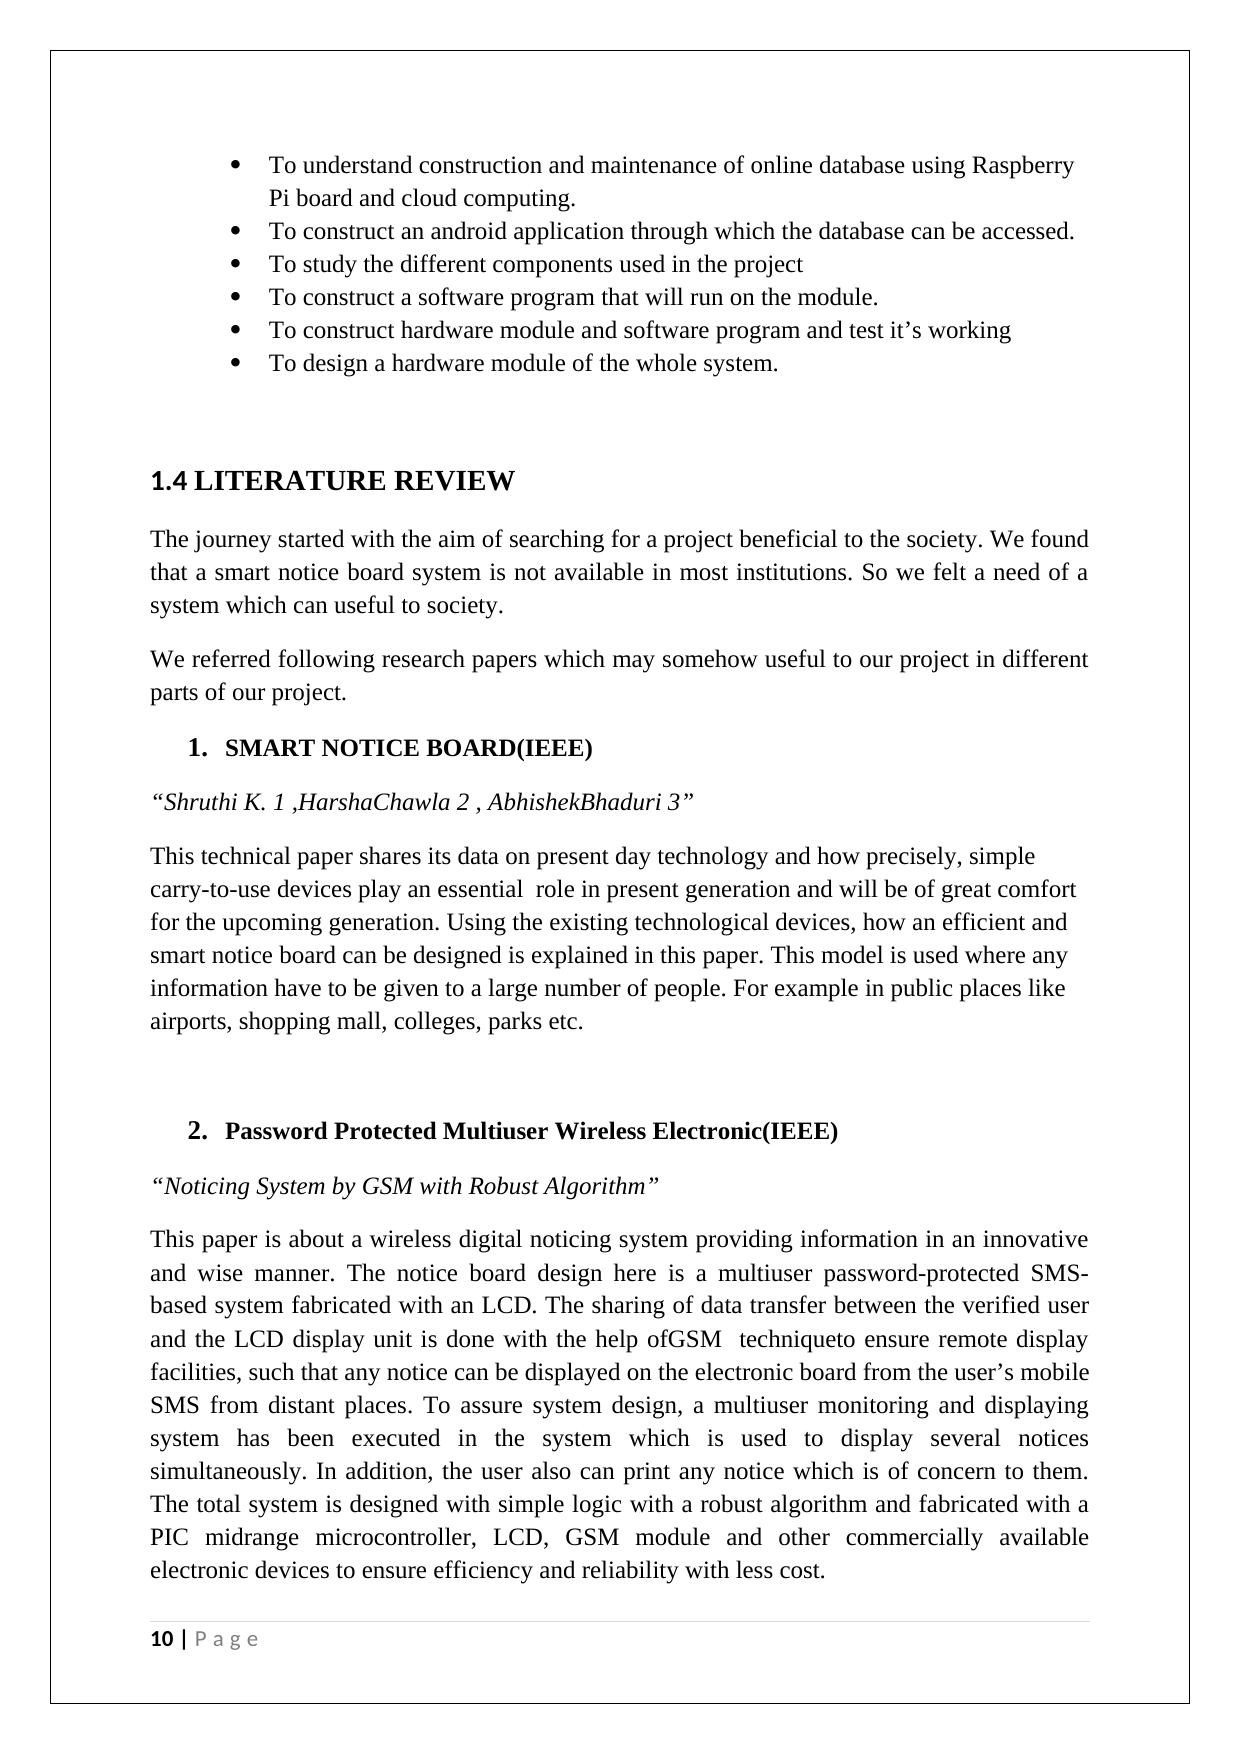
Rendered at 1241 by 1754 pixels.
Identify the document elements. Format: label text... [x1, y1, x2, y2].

list To construct an android application through which the database can be accessed. [231, 216, 1090, 245]
text 1.4 LITERATURE REVIEW [150, 462, 1090, 498]
list SMART NOTICE BOARD(IEEE) [187, 731, 1090, 762]
text We referred following research papers which may somehow useful to our project in different parts of our project. [150, 644, 1090, 706]
list To construct hardware module and software program and test it’s working [231, 315, 1090, 344]
list To design a hardware module of the whole system. [231, 348, 1090, 377]
list To understand construction and maintenance of online database using Raspberry Pi board and cloud computing. [231, 150, 1090, 212]
text “Shruthi K. 1 ,HarshaChawla 2 , AbhishekBhaduri 3” [150, 787, 1090, 816]
list To study the different components used in the project [231, 249, 1090, 278]
text The journey started with the aim of searching for a project beneficial to the society. We found that a smart notice board system is not available in most institutions. So we felt a need of a system which can useful to society. [150, 524, 1090, 619]
text This technical paper shares its data on present day technology and how precisely, simple carry-to-use devices play an essential role in present generation and will be of great comfort for the upcoming generation. Using the existing technological devices, how an efficient and smart notice board can be designed is explained in this paper. This model is used where any information have to be given to a large number of people. For example in public places like airports, shopping mall, colleges, parks etc. [150, 841, 1090, 1035]
text “Noticing System by GSM with Robust Algorithm” [150, 1171, 1090, 1199]
list To construct a software program that will run on the module. [231, 282, 1090, 311]
list Password Protected Multiuser Wireless Electronic(IEEE) [187, 1114, 1090, 1145]
text This paper is about a wireless digital noticing system providing information in an innovative and wise manner. The notice board design here is a multiuser password-protected SMS- based system fabricated with an LCD. The sharing of data transfer between the verified user and the LCD display unit is done with the help ofGSM techniqueto ensure remote display facilities, such that any notice can be displayed on the electronic board from the user’s mobile SMS from distant places. To assure system design, a multiuser monitoring and displaying system has been executed in the system which is used to display several notices simultaneously. In addition, the user also can print any notice which is of concern to them. The total system is designed with simple logic with a robust algorithm and fabricated with a PIC midrange microcontroller, LCD, GSM module and other commercially available electronic devices to ensure efficiency and reliability with less cost. [150, 1224, 1090, 1583]
